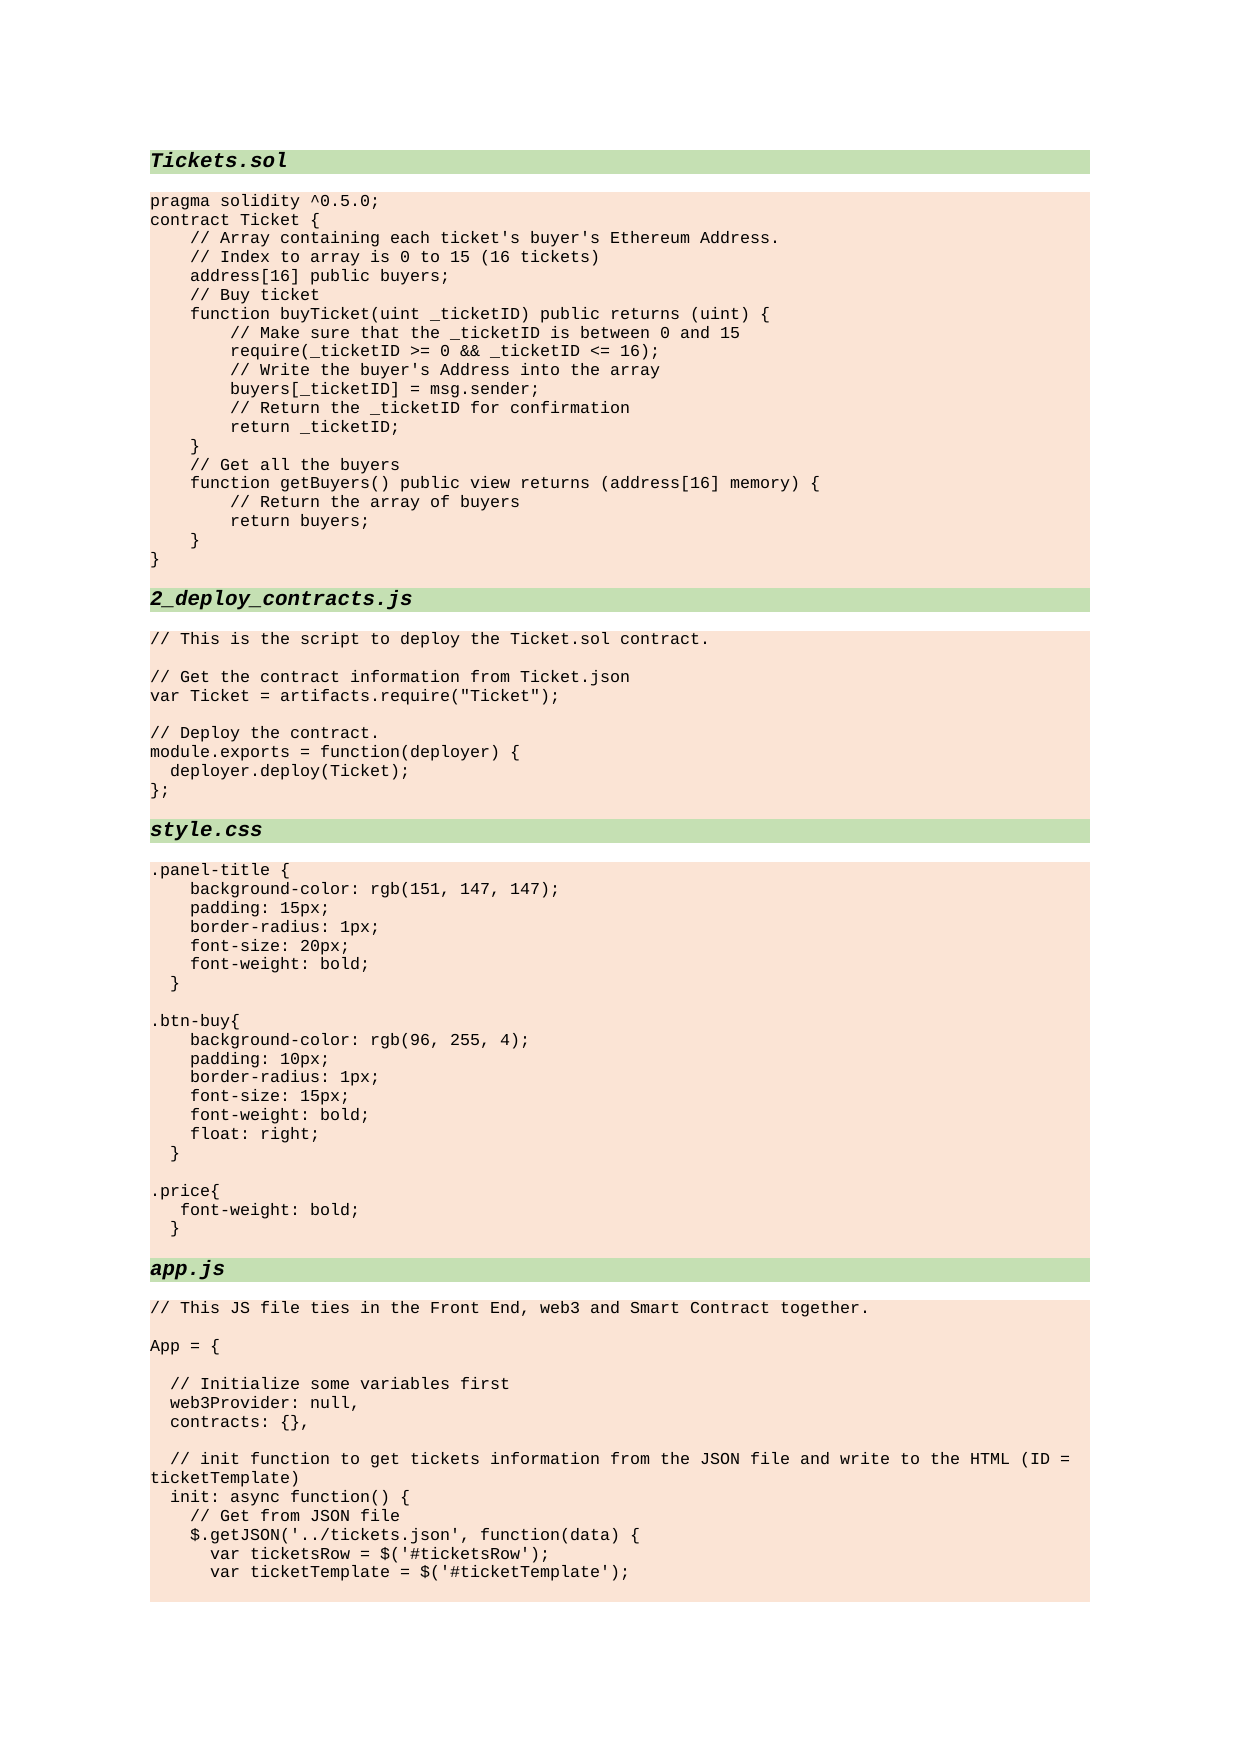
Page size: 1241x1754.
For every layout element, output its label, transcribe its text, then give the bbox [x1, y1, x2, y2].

text // This is the script to deploy the Ticket.sol contract. [150, 631, 1090, 649]
text .btn-buy{ [150, 1012, 1090, 1031]
text module.exports = function(deployer) { [150, 744, 1090, 763]
text style.css [150, 819, 1090, 843]
text return buyers; [150, 513, 1090, 532]
text // Make sure that the _ticketID is between 0 and 15 [150, 324, 1090, 343]
text // Get all the buyers [150, 456, 1090, 475]
text contract Ticket { [150, 211, 1090, 230]
text // Return the array of buyers [150, 494, 1090, 513]
text } [150, 437, 1090, 456]
text font-weight: bold; [150, 1201, 1090, 1220]
text // Initialize some variables first [150, 1376, 1090, 1394]
text var Ticket = artifacts.require("Ticket"); [150, 687, 1090, 706]
text font-weight: bold; [150, 1107, 1090, 1126]
text // Return the _ticketID for confirmation [150, 399, 1090, 418]
text }; [150, 781, 1090, 800]
text // Deploy the contract. [150, 725, 1090, 744]
text float: right; [150, 1126, 1090, 1144]
text } [150, 550, 1090, 569]
text // Get the contract information from Ticket.json [150, 668, 1090, 687]
text .panel-title { [150, 862, 1090, 881]
text font-size: 20px; [150, 937, 1090, 956]
text // Index to array is 0 to 15 (16 tickets) [150, 249, 1090, 268]
text 2_deploy_contracts.js [150, 588, 1090, 612]
text address[16] public buyers; [150, 268, 1090, 286]
text // This JS file ties in the Front End, web3 and Smart Contract together. [150, 1300, 1090, 1319]
text .price{ [150, 1182, 1090, 1201]
text web3Provider: null, [150, 1394, 1090, 1413]
text var ticketsRow = $('#ticketsRow'); [150, 1545, 1090, 1564]
text // Write the buyer's Address into the array [150, 362, 1090, 381]
text $.getJSON('../tickets.json', function(data) { [150, 1526, 1090, 1545]
text app.js [150, 1258, 1090, 1282]
text function getBuyers() public view returns (address[16] memory) { [150, 475, 1090, 494]
text } [150, 1220, 1090, 1239]
text } [150, 532, 1090, 550]
text } [150, 1144, 1090, 1163]
text background-color: rgb(151, 147, 147); [150, 881, 1090, 899]
text contracts: {}, [150, 1413, 1090, 1432]
text } [150, 975, 1090, 994]
text Tickets.sol [150, 150, 1090, 174]
text font-size: 15px; [150, 1088, 1090, 1107]
text pragma solidity ^0.5.0; [150, 192, 1090, 211]
text font-weight: bold; [150, 956, 1090, 975]
text buyers[_ticketID] = msg.sender; [150, 381, 1090, 399]
text border-radius: 1px; [150, 1069, 1090, 1088]
text // Buy ticket [150, 286, 1090, 305]
text deployer.deploy(Ticket); [150, 763, 1090, 781]
text init: async function() { [150, 1489, 1090, 1507]
text background-color: rgb(96, 255, 4); [150, 1031, 1090, 1050]
text // Array containing each ticket's buyer's Ethereum Address. [150, 230, 1090, 249]
text function buyTicket(uint _ticketID) public returns (uint) { [150, 305, 1090, 324]
text // init function to get tickets information from the JSON file and write to the HTML (ID = ticketTemplate) [150, 1451, 1090, 1489]
text require(_ticketID >= 0 && _ticketID <= 16); [150, 343, 1090, 362]
text padding: 10px; [150, 1050, 1090, 1069]
text App = { [150, 1338, 1090, 1357]
text var ticketTemplate = $('#ticketTemplate'); [150, 1564, 1090, 1583]
text return _ticketID; [150, 418, 1090, 437]
text // Get from JSON file [150, 1507, 1090, 1526]
text padding: 15px; [150, 899, 1090, 918]
text border-radius: 1px; [150, 918, 1090, 937]
